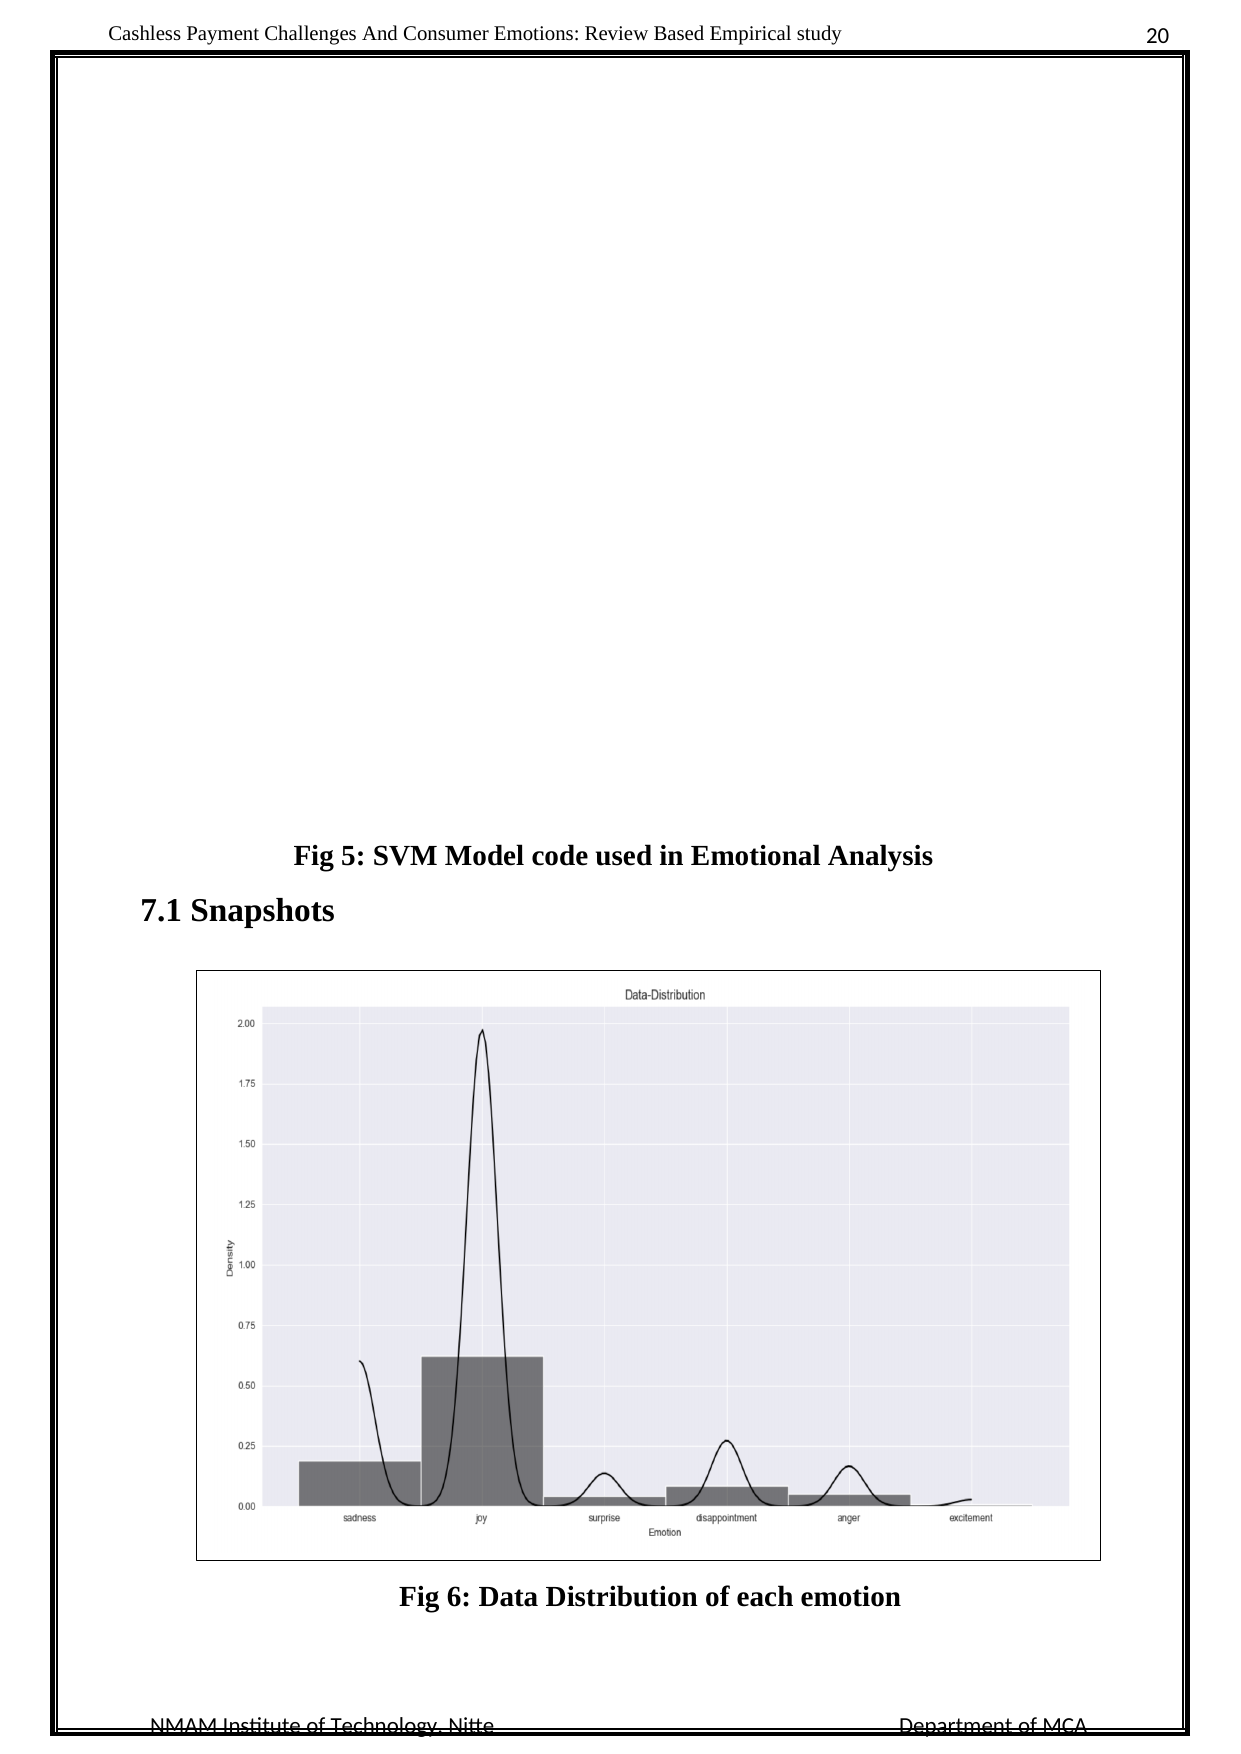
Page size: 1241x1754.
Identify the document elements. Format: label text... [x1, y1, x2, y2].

text Fig 5: SVM Model code used in Emotional Analysis [140, 838, 1078, 871]
text 7.1 Snapshots [140, 890, 1090, 928]
text Fig 6: Data Distribution of each emotion [187, 1579, 1090, 1612]
picture [211, 978, 1085, 1553]
